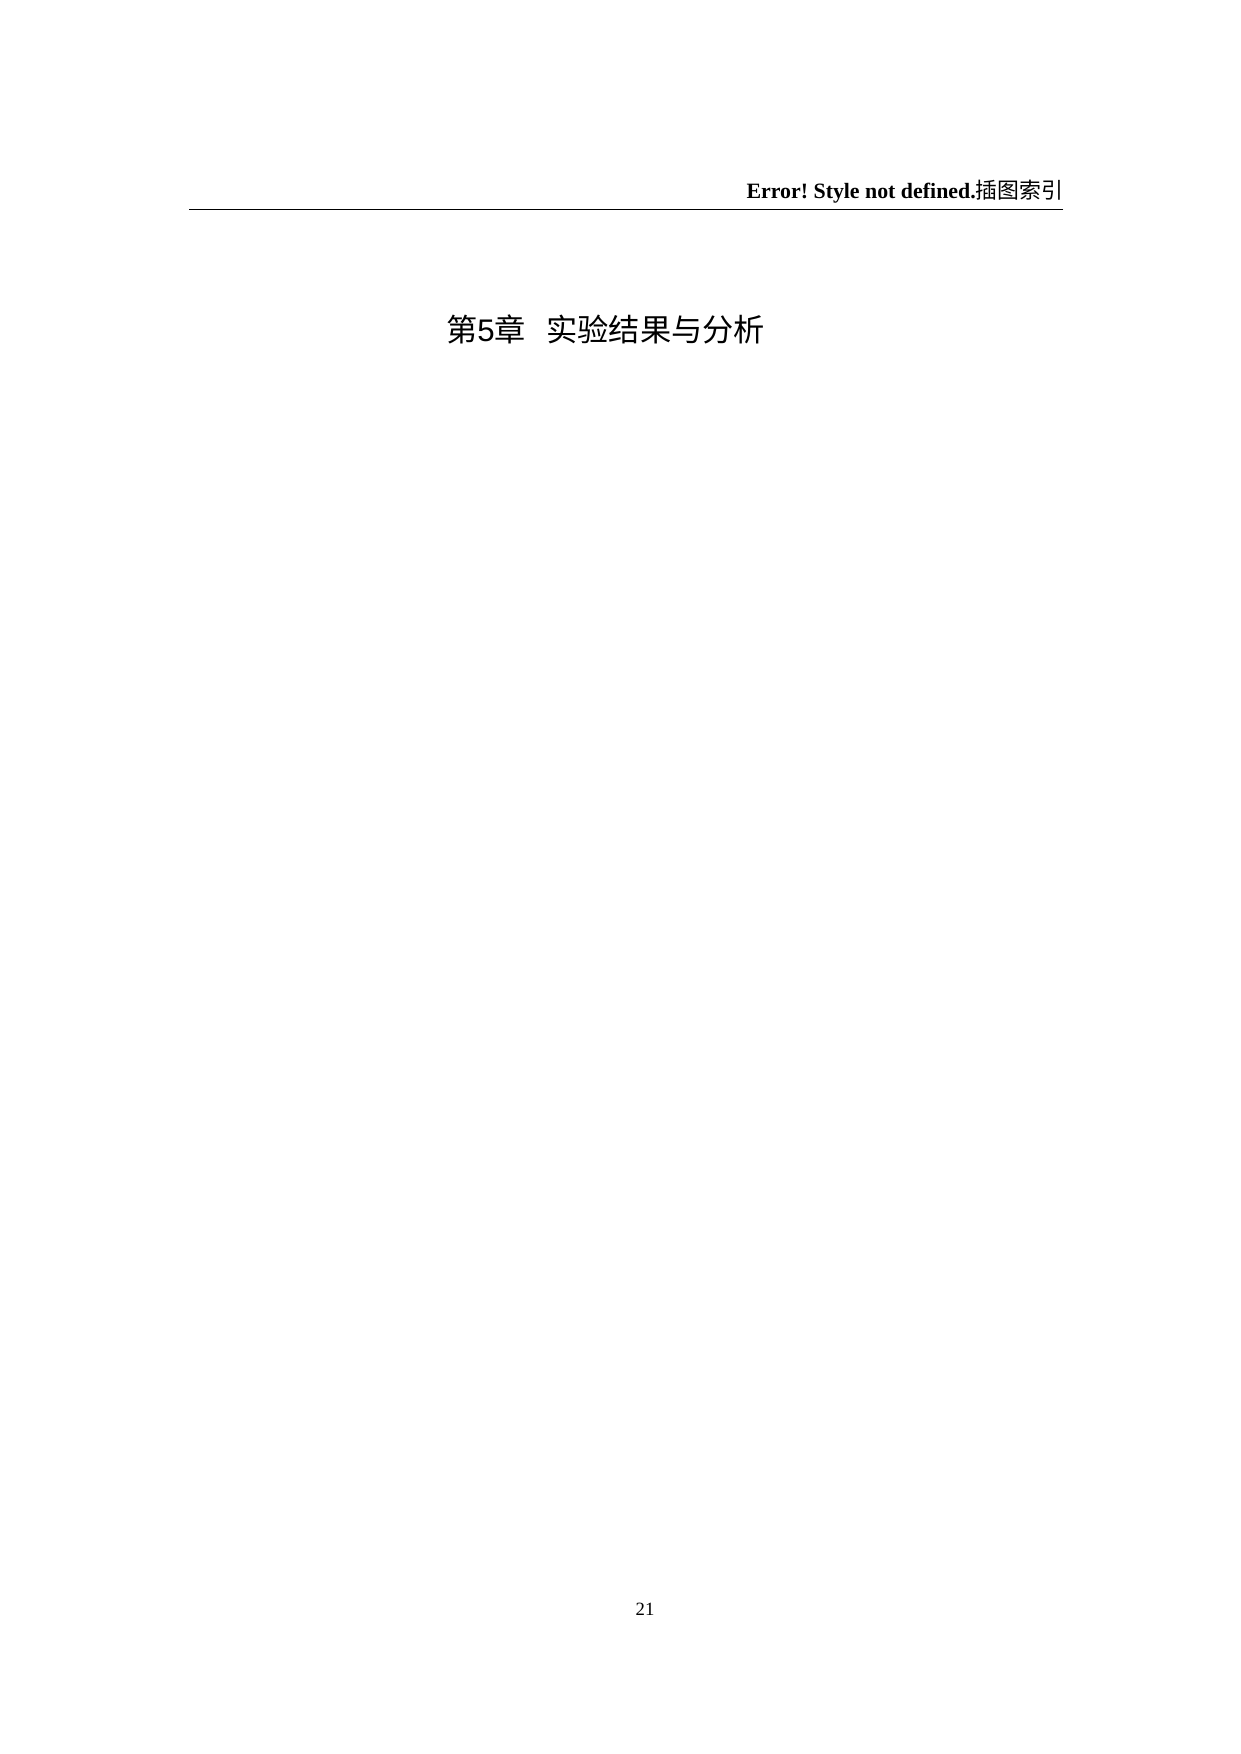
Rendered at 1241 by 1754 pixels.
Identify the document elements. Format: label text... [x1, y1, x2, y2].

subtitle 实验结果与分析 [148, 308, 1063, 349]
